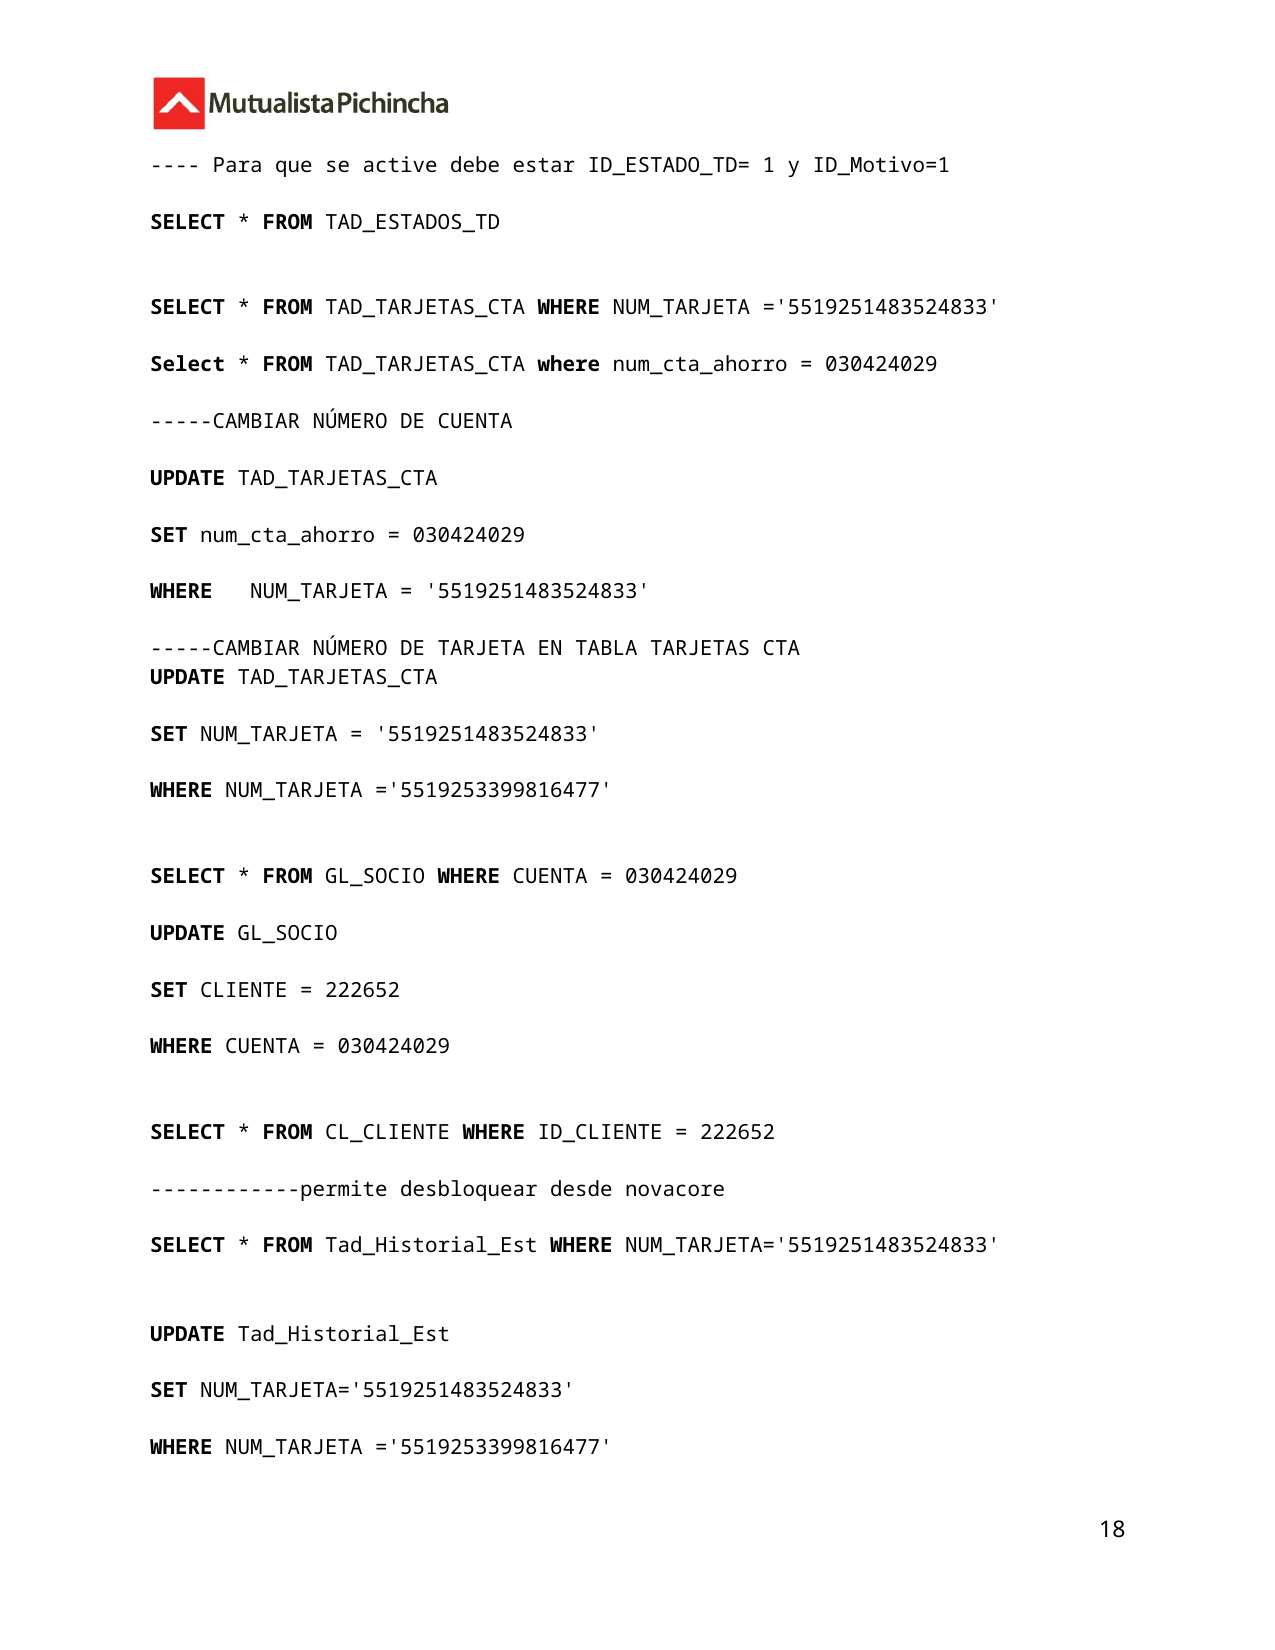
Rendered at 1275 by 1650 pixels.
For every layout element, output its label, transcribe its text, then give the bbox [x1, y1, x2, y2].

text UPDATE GL_SOCIO [150, 918, 1125, 946]
text ------------permite desbloquear desde novacore [150, 1174, 1125, 1202]
text ---- Para que se active debe estar ID_ESTADO_TD= 1 y ID_Motivo=1 [150, 150, 1125, 178]
text SET num_cta_ahorro = 030424029 [150, 520, 1125, 548]
text WHERE NUM_TARJETA ='5519253399816477' [150, 1432, 1125, 1461]
text SELECT * FROM TAD_TARJETAS_CTA WHERE NUM_TARJETA ='5519251483524833' [150, 292, 1125, 321]
picture [150, 75, 453, 132]
text UPDATE TAD_TARJETAS_CTA [150, 463, 1125, 491]
text UPDATE TAD_TARJETAS_CTA [150, 662, 1125, 690]
text SELECT * FROM TAD_ESTADOS_TD [150, 207, 1125, 235]
text -----CAMBIAR NÚMERO DE CUENTA [150, 406, 1125, 434]
text UPDATE Tad_Historial_Est [150, 1319, 1125, 1347]
text WHERE NUM_TARJETA = '5519251483524833' [150, 577, 1125, 605]
text SELECT * FROM CL_CLIENTE WHERE ID_CLIENTE = 222652 [150, 1117, 1125, 1145]
text -----CAMBIAR NÚMERO DE TARJETA EN TABLA TARJETAS CTA [150, 633, 1125, 662]
text Select * FROM TAD_TARJETAS_CTA where num_cta_ahorro = 030424029 [150, 349, 1125, 377]
text WHERE CUENTA = 030424029 [150, 1032, 1125, 1060]
text SELECT * FROM GL_SOCIO WHERE CUENTA = 030424029 [150, 861, 1125, 889]
text SET NUM_TARJETA='5519251483524833' [150, 1376, 1125, 1404]
text SET NUM_TARJETA = '5519251483524833' [150, 719, 1125, 747]
text SELECT * FROM Tad_Historial_Est WHERE NUM_TARJETA='5519251483524833' [150, 1231, 1125, 1259]
text WHERE NUM_TARJETA ='5519253399816477' [150, 776, 1125, 804]
text SET CLIENTE = 222652 [150, 975, 1125, 1003]
